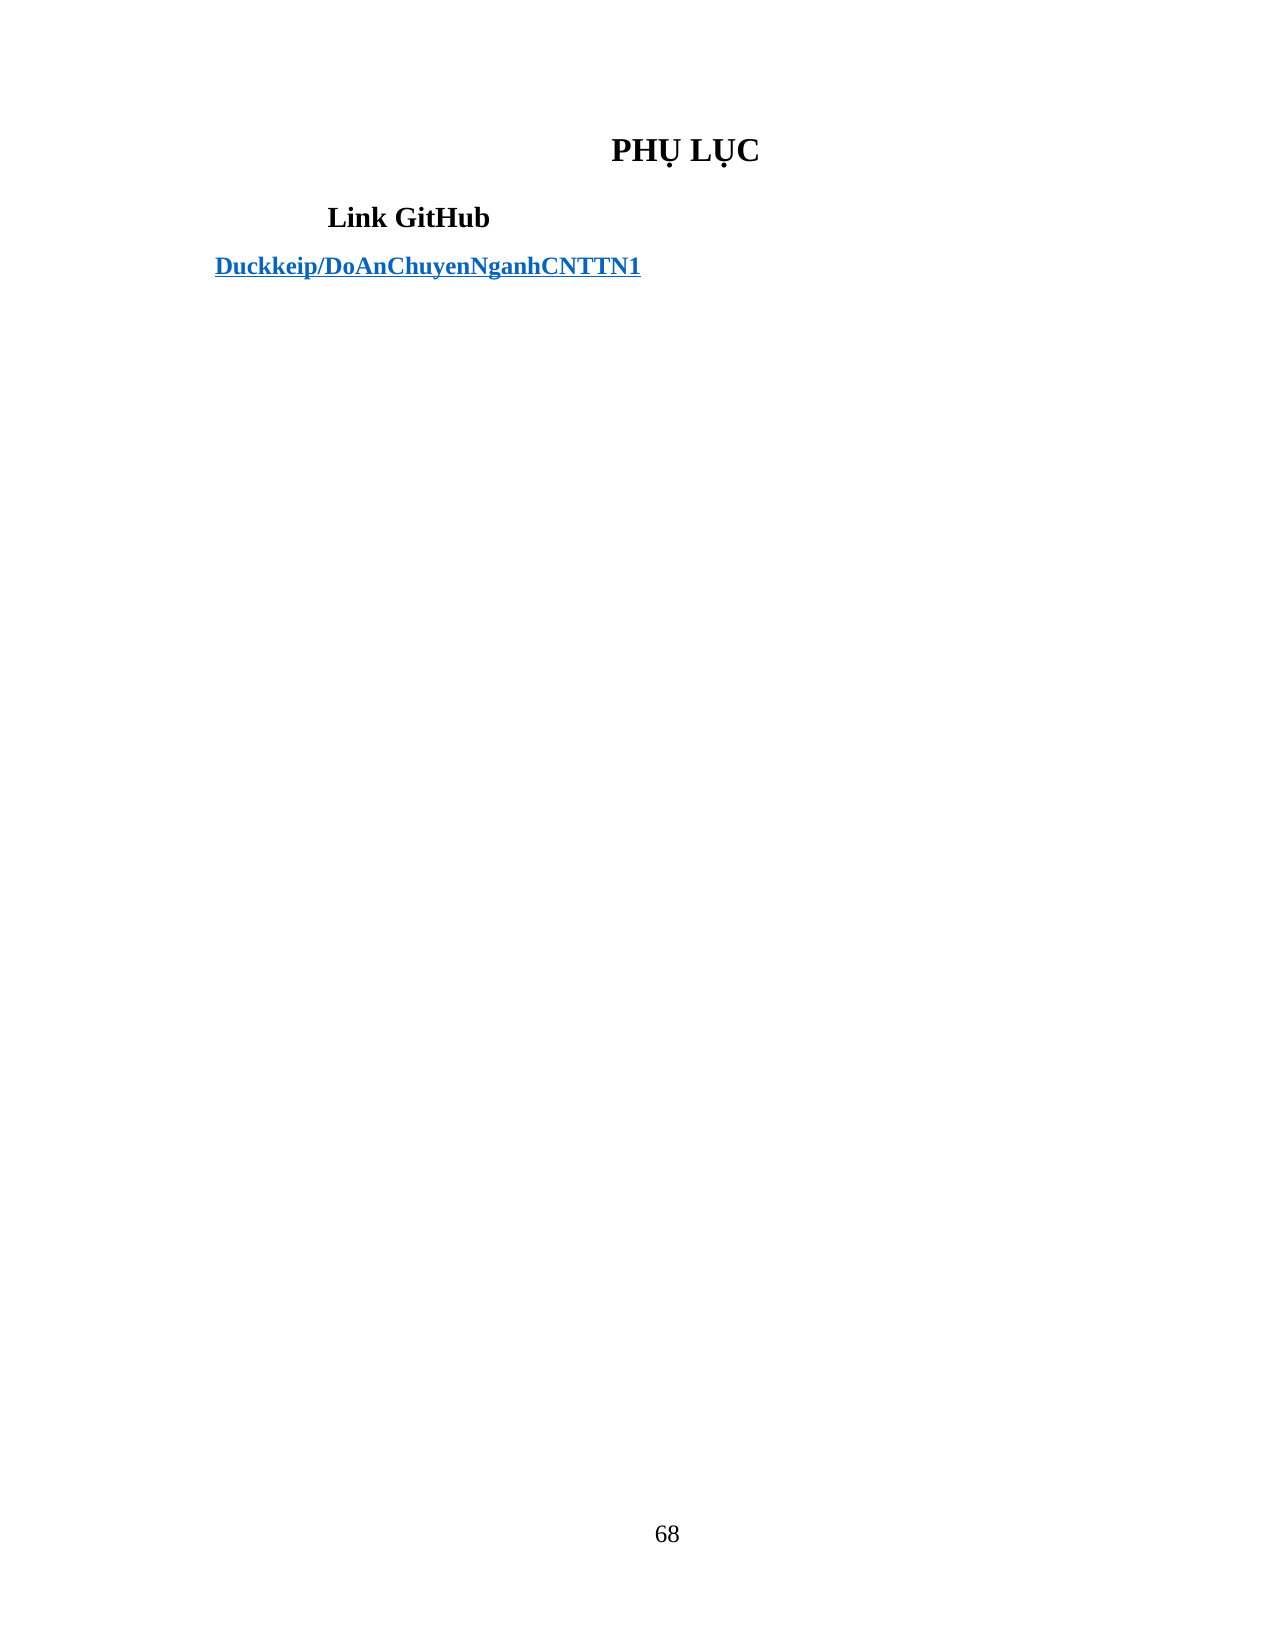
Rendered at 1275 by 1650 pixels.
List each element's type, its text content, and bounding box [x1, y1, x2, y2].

text Duckkeip/DoAnChuyenNganhCNTTN1 [215, 251, 1157, 280]
subtitle PHỤ LỤC [215, 131, 1157, 169]
subtitle Link GitHub [252, 201, 1157, 234]
